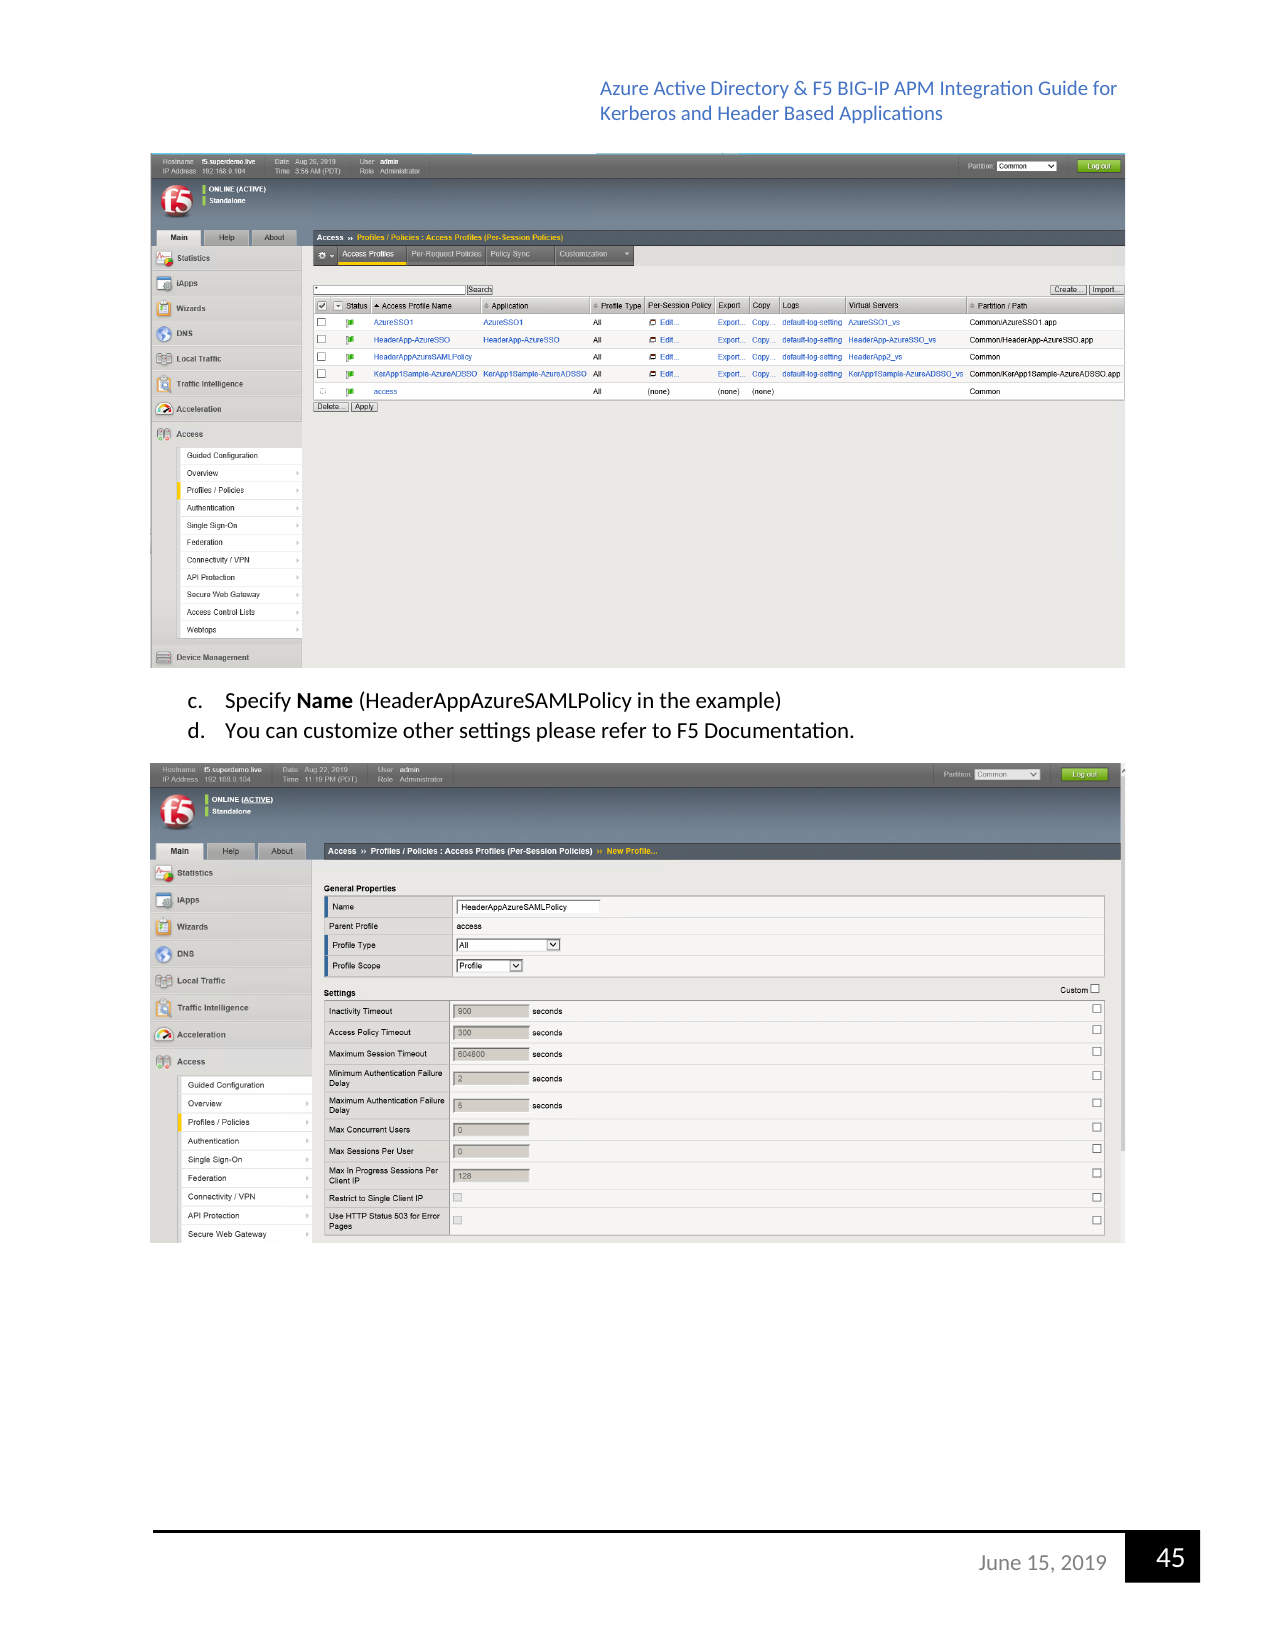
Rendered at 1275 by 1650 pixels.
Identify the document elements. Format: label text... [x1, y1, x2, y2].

picture [150, 763, 1125, 1243]
list Specify Name (HeaderAppAzureSAMLPolicy in the example) [187, 686, 1125, 714]
list You can customize other settings please refer to F5 Documentation. [187, 716, 1125, 744]
picture [150, 153, 1125, 668]
